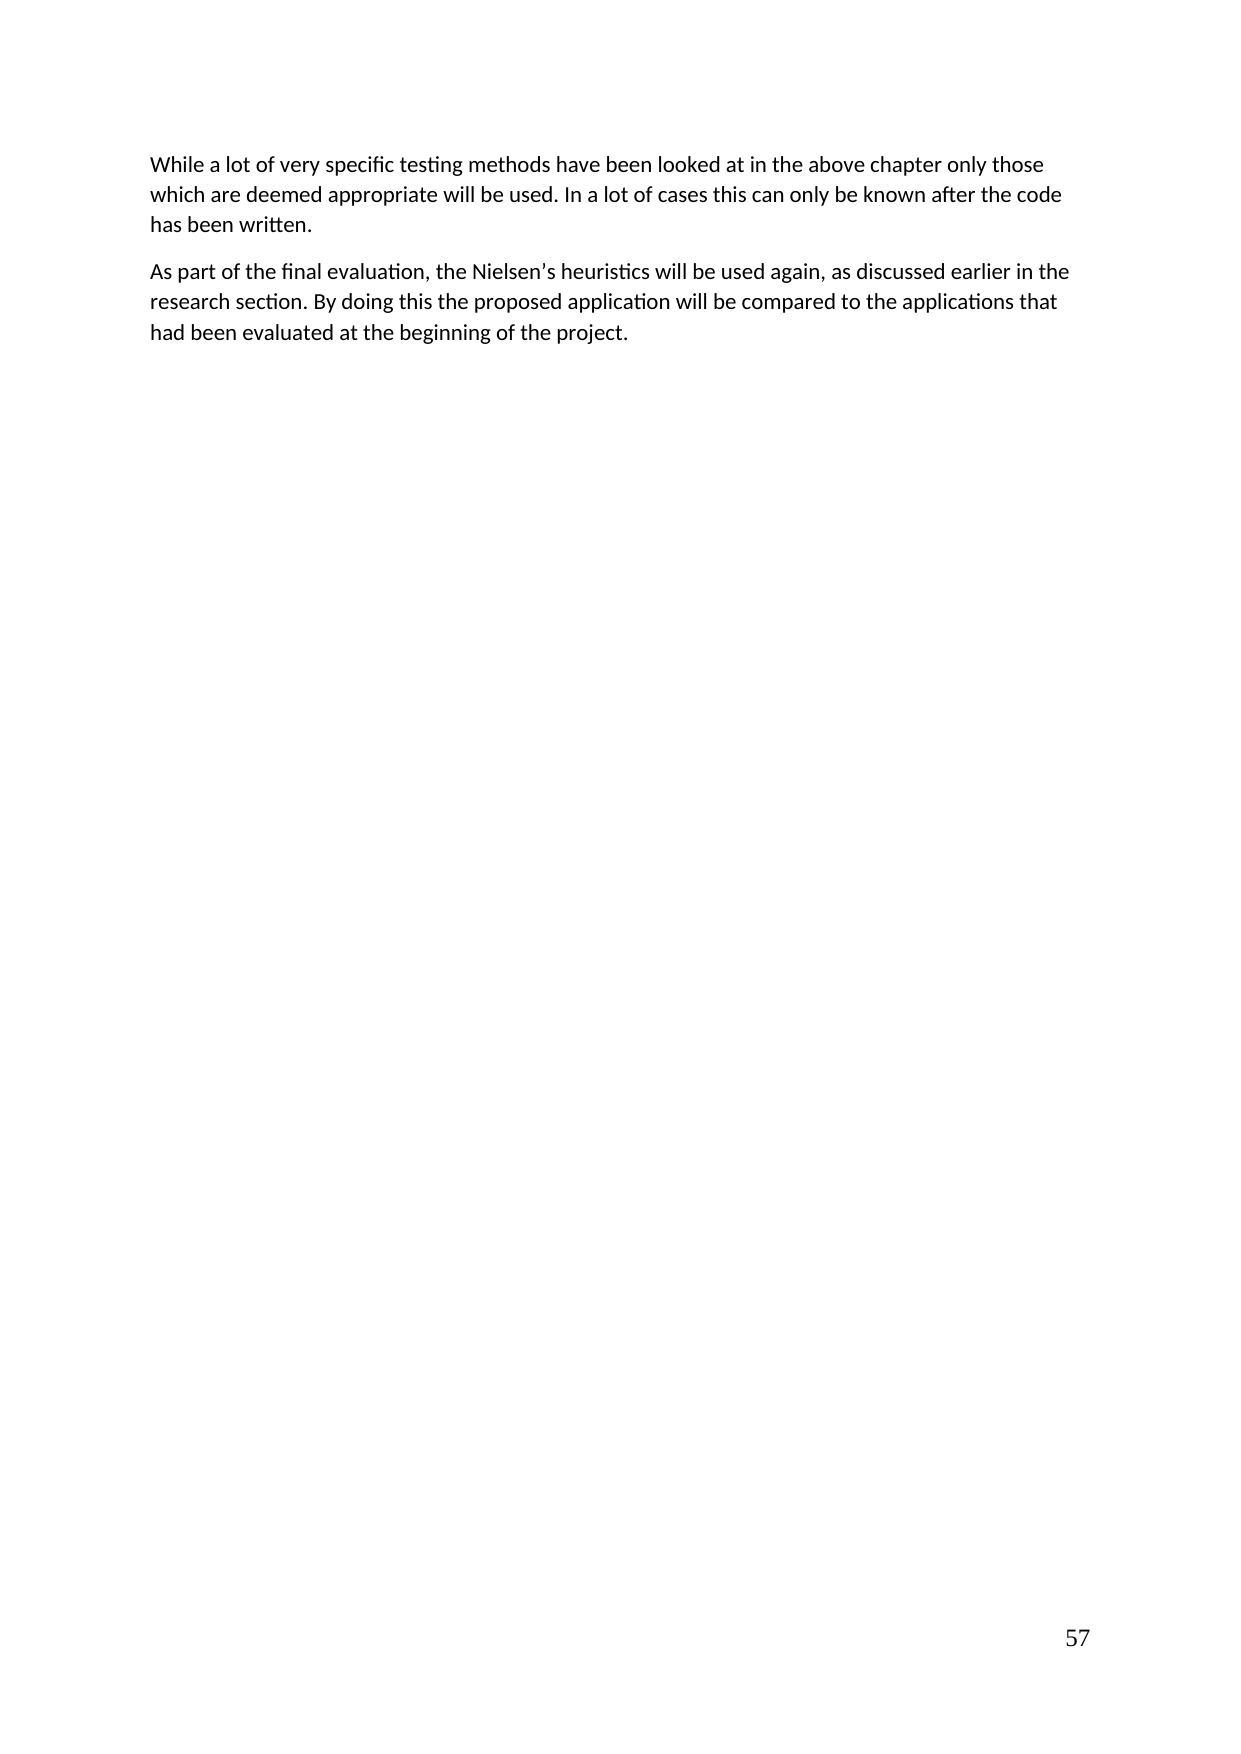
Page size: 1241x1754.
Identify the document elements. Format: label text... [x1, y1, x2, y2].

text While a lot of very specific testing methods have been looked at in the above chapter only those which are deemed appropriate will be used. In a lot of cases this can only be known after the code has been written. [150, 150, 1090, 238]
text As part of the final evaluation, the Nielsen’s heuristics will be used again, as discussed earlier in the research section. By doing this the proposed application will be compared to the applications that had been evaluated at the beginning of the project. [150, 257, 1090, 346]
